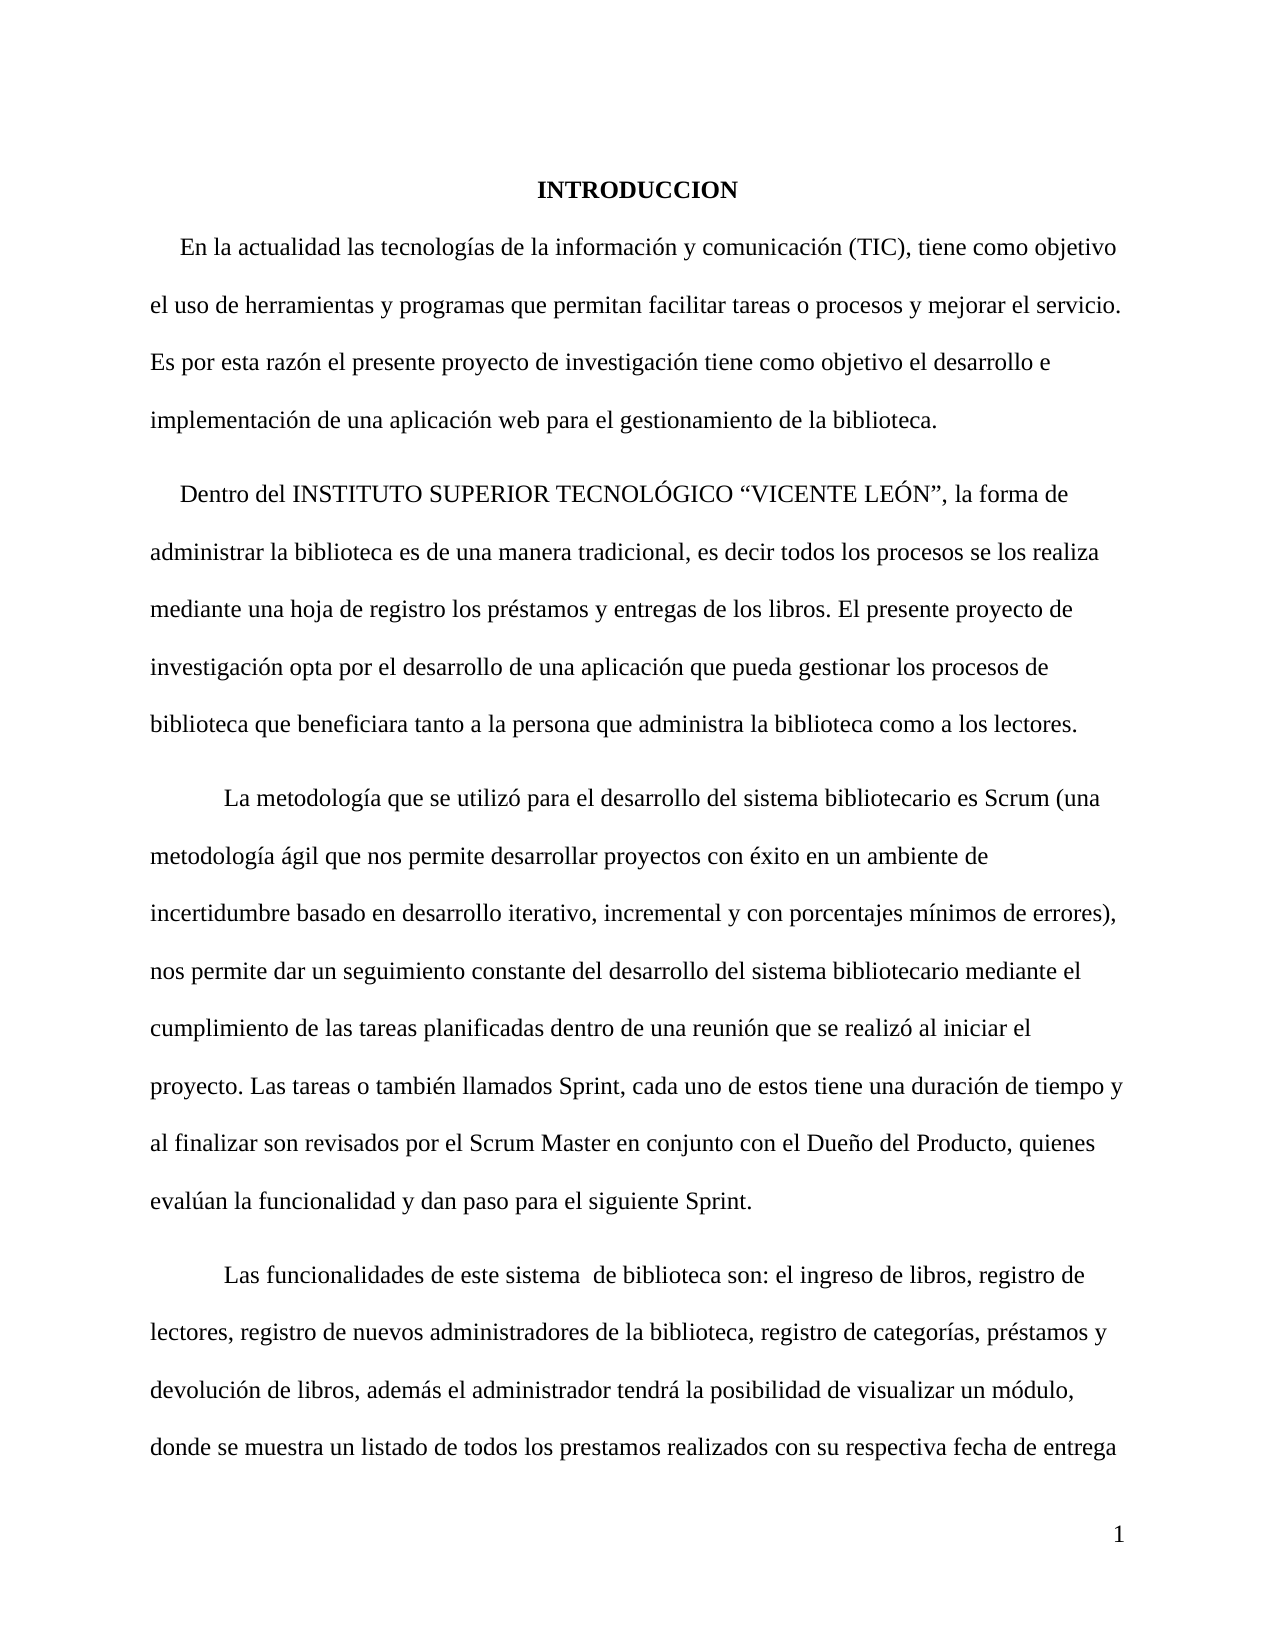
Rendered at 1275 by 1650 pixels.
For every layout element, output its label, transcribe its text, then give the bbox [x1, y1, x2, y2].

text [150, 1260, 1125, 1461]
text En la actualidad las tecnologías de la información y comunicación (TIC), tiene como objetivo el uso de herramientas y programas que permitan facilitar tareas o procesos y mejorar el servicio. Es por esta razón el presente proyecto de investigación tiene como objetivo el desarrollo e implementación de una aplicación web para el gestionamiento de la biblioteca. [150, 232, 1125, 434]
text Dentro del INSTITUTO SUPERIOR TECNOLÓGICO “VICENTE LEÓN”, la forma de administrar la biblioteca es de una manera tradicional, es decir todos los procesos se los realiza mediante una hoja de registro los préstamos y entregas de los libros. El presente proyecto de investigación opta por el desarrollo de una aplicación que pueda gestionar los procesos de biblioteca que beneficiara tanto a la persona que administra la biblioteca como a los lectores. [150, 479, 1125, 738]
text La metodología que se utilizó para el desarrollo del sistema bibliotecario es Scrum (una metodología ágil que nos permite desarrollar proyectos con éxito en un ambiente de incertidumbre basado en desarrollo iterativo, incremental y con porcentajes mínimos de errores), nos permite dar un seguimiento constante del desarrollo del sistema bibliotecario mediante el cumplimiento de las tareas planificadas dentro de una reunión que se realizó al iniciar el proyecto. Las tareas o también llamados Sprint, cada uno de estos tiene una duración de tiempo y al finalizar son revisados por el Scrum Master en conjunto con el Dueño del Producto, quienes evalúan la funcionalidad y dan paso para el siguiente Sprint. [150, 783, 1125, 1214]
subtitle INTRODUCCION [150, 175, 1125, 204]
